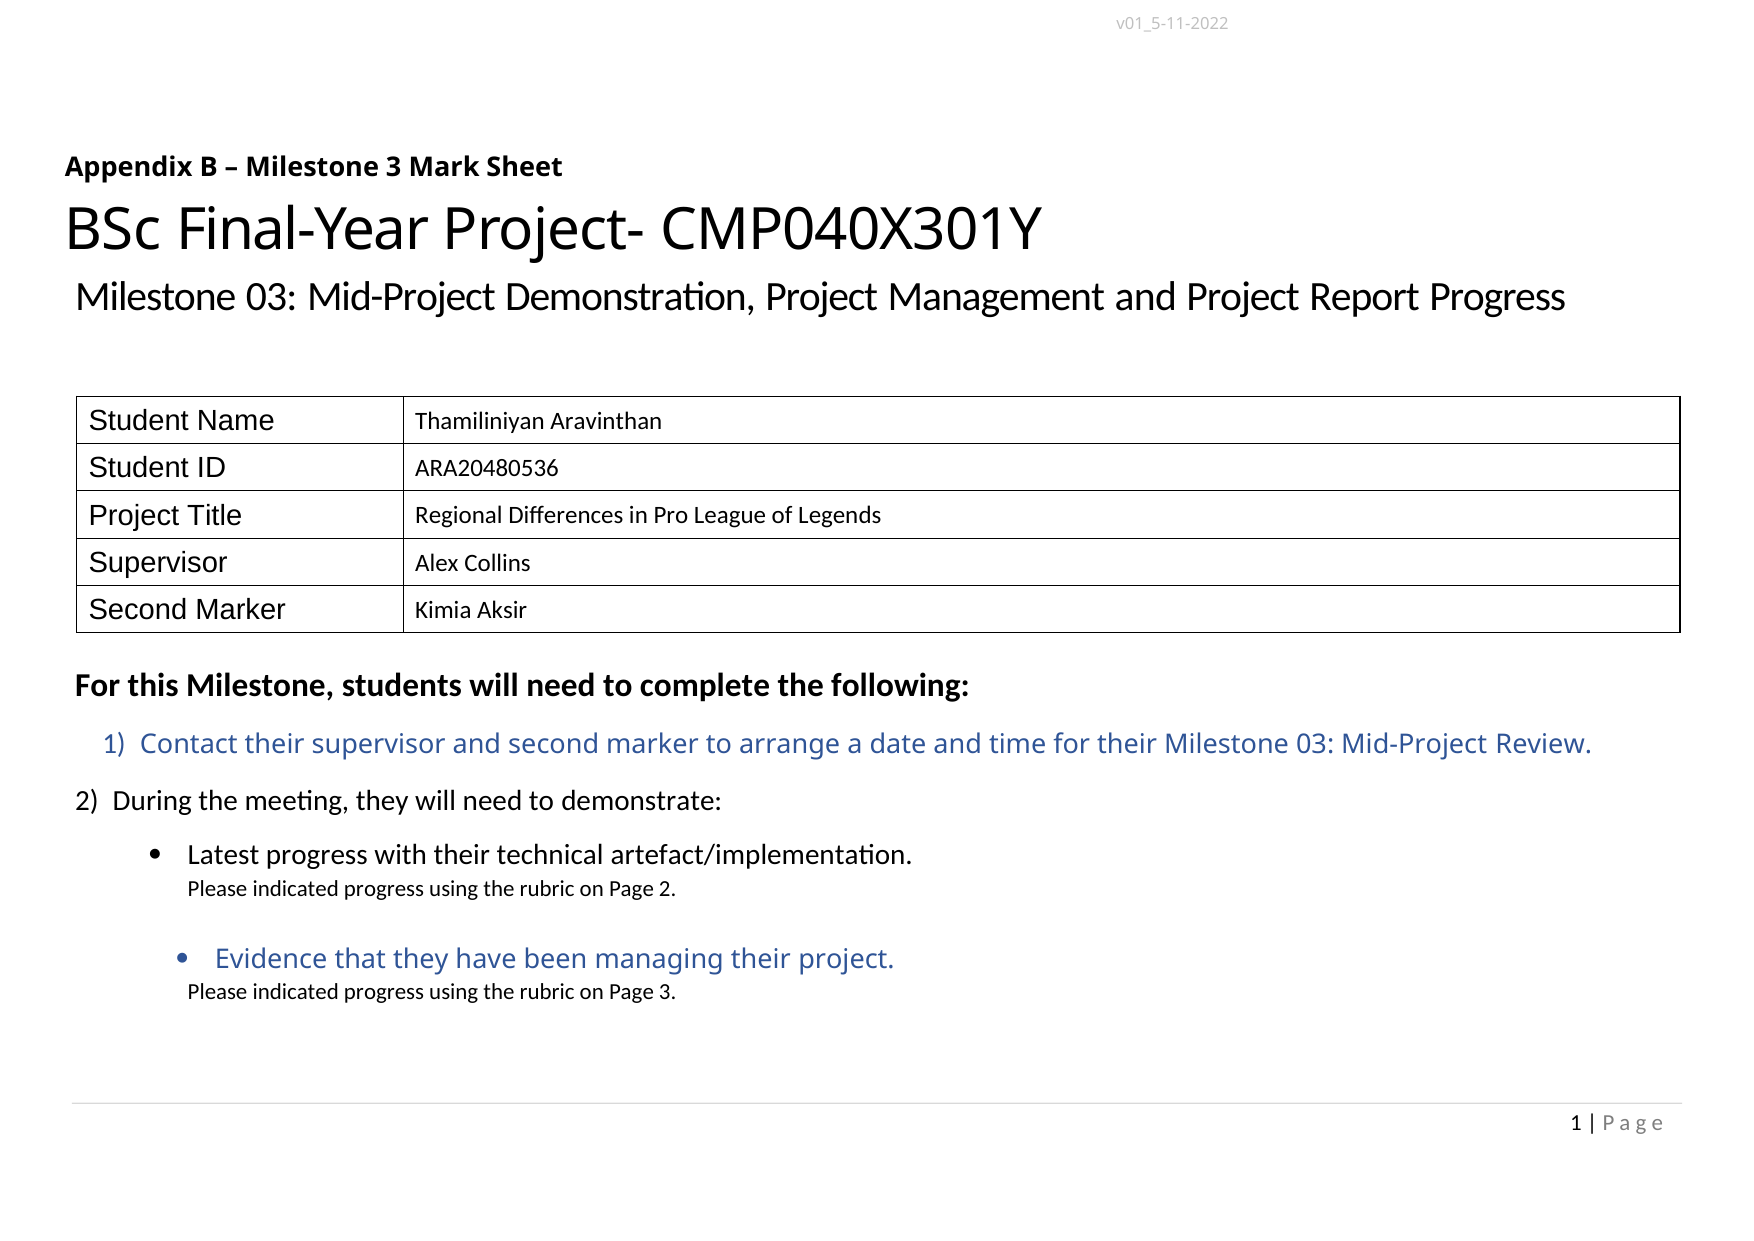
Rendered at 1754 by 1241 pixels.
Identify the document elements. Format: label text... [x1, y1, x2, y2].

list During the meeting, they will need to demonstrate: [75, 782, 1691, 818]
text Please indicated progress using the rubric on Page 2. [187, 872, 1691, 903]
table_cell ARA20480536 [404, 444, 1679, 490]
text Please indicated progress using the rubric on Page 3. [187, 976, 1691, 1006]
table_cell Kimia Aksir [404, 586, 1679, 632]
subtitle Evidence that they have been managing their project. [177, 938, 1691, 976]
table_header Thamiliniyan Aravinthan [404, 397, 1679, 443]
table_cell Supervisor [77, 539, 403, 585]
title BSc Final-Year Project- CMP040X301Y [64, 187, 1691, 267]
table_cell Regional Differences in Pro League of Legends [404, 491, 1679, 537]
table_cell Student ID [77, 444, 403, 490]
subtitle Appendix B – Milestone 3 Mark Sheet [64, 147, 1691, 184]
text For this Milestone, students will need to complete the following: [75, 664, 1691, 704]
table_cell Project Title [77, 491, 403, 537]
text Milestone 03: Mid-Project Demonstration, Project Management and Project Report Progress [75, 270, 1691, 321]
table_header Student Name [77, 397, 403, 443]
table_cell Second Marker [77, 586, 403, 632]
subtitle Contact their supervisor and second marker to arrange a date and time for their Milestone 03: Mid-Project Review. [102, 724, 1691, 761]
list Latest progress with their technical artefact/implementation. [150, 835, 1691, 872]
table_cell Alex Collins [404, 539, 1679, 585]
